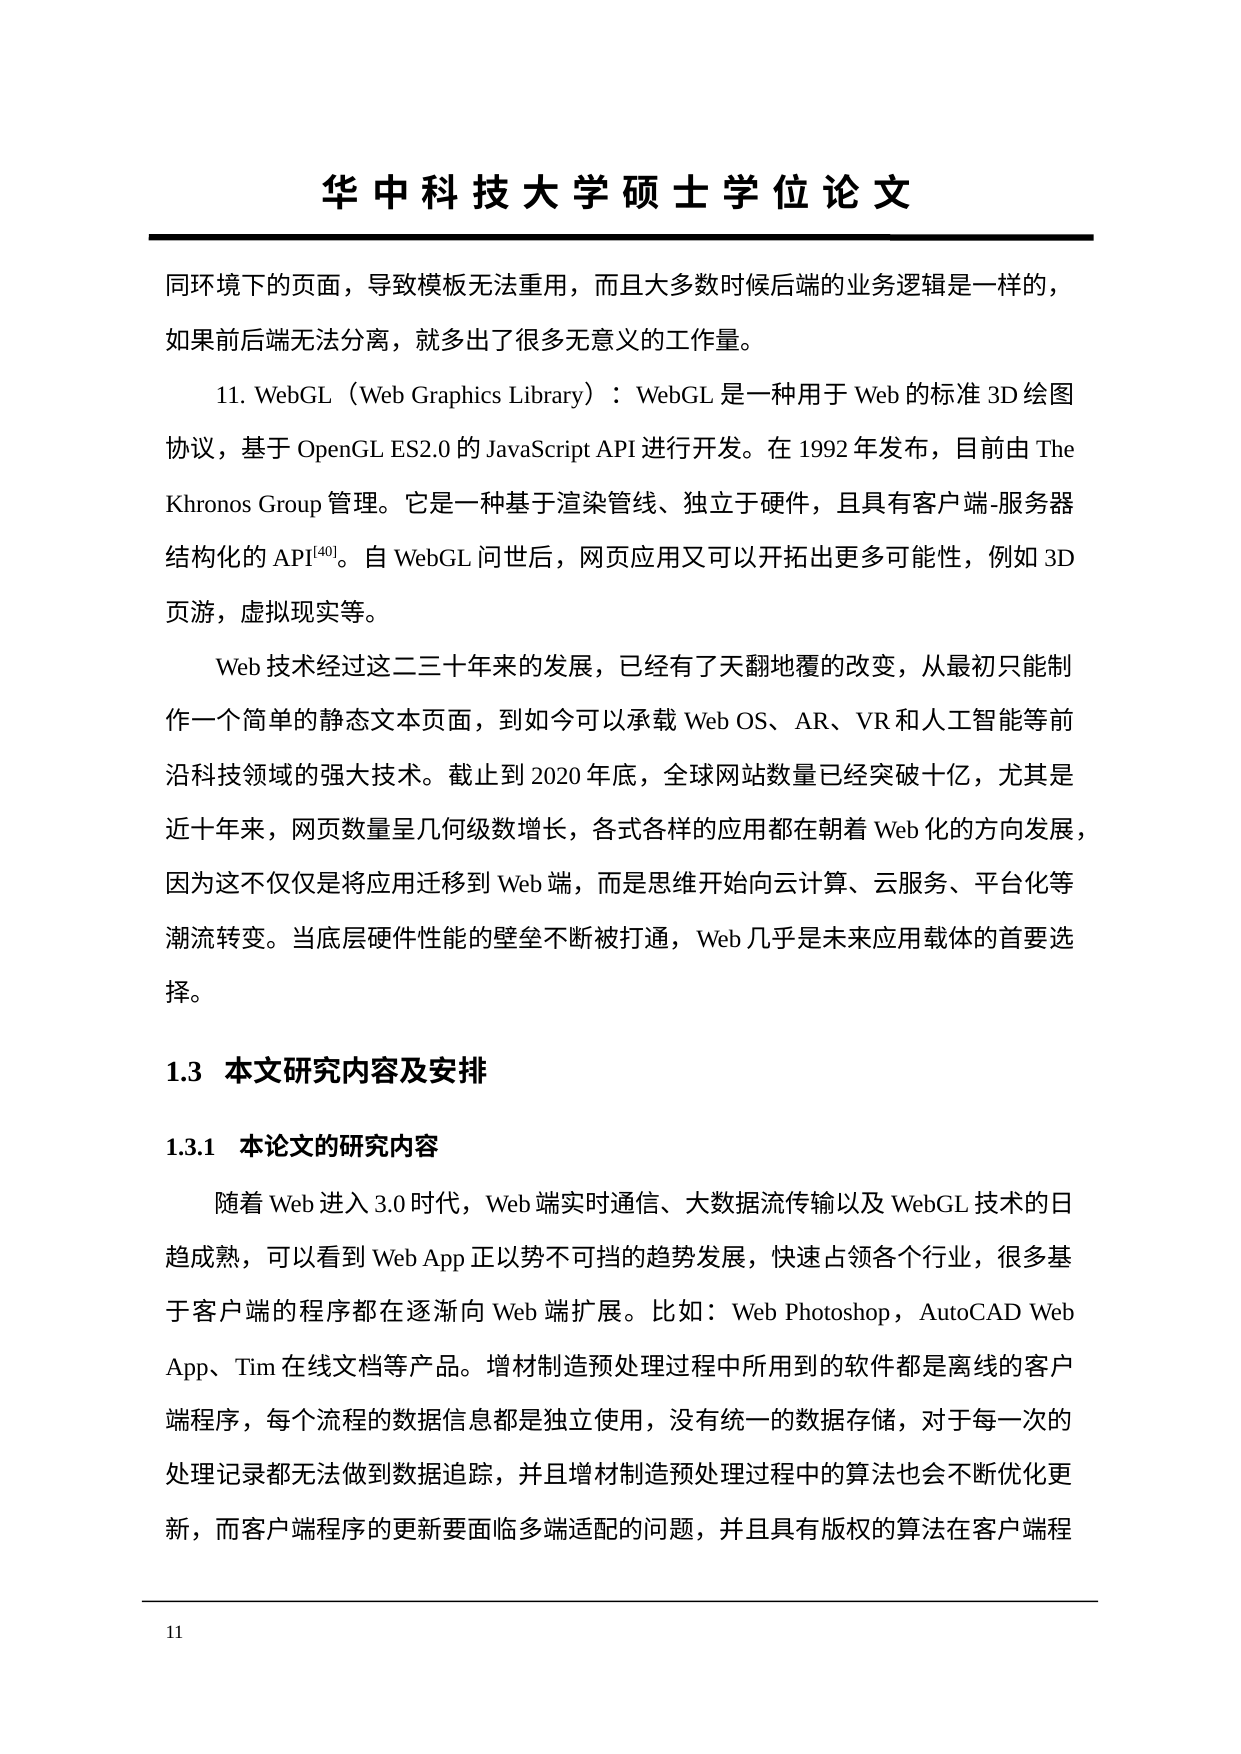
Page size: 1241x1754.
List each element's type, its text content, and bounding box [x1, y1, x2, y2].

subtitle 本文研究内容及安排 [165, 1048, 1075, 1090]
text Web技术经过这二三十年来的发展，已经有了天翻地覆的改变，从最初只能制作一个简单的静态文本页面，到如今可以承载Web OS、AR、VR和人工智能等前沿科技领域的强大技术。截止到2020年底，全球网站数量已经突破十亿，尤其是近十年来，网页数量呈几何级数增长，各式各样的应用都在朝着Web化的方向发展，因为这不仅仅是将应用迁移到Web端，而是思维开始向云计算、云服务、平台化等潮流转变。当底层硬件性能的壁垒不断被打通，Web几乎是未来应用载体的首要选择。 [165, 646, 1075, 1009]
list WebGL（Web Graphics Library）：WebGL是一种用于Web的标准3D绘图协议，基于OpenGL ES2.0的JavaScript API进行开发。在1992年发布，目前由The Khronos Group管理。它是一种基于渲染管线、独立于硬件，且具有客户端-服务器结构化的API[40]。自WebGL问世后，网页应用又可以开拓出更多可能性，例如3D页游，虚拟现实等。 [165, 374, 1075, 628]
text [165, 266, 1075, 356]
subtitle 本论文的研究内容 [165, 1126, 1075, 1162]
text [165, 1183, 1075, 1546]
